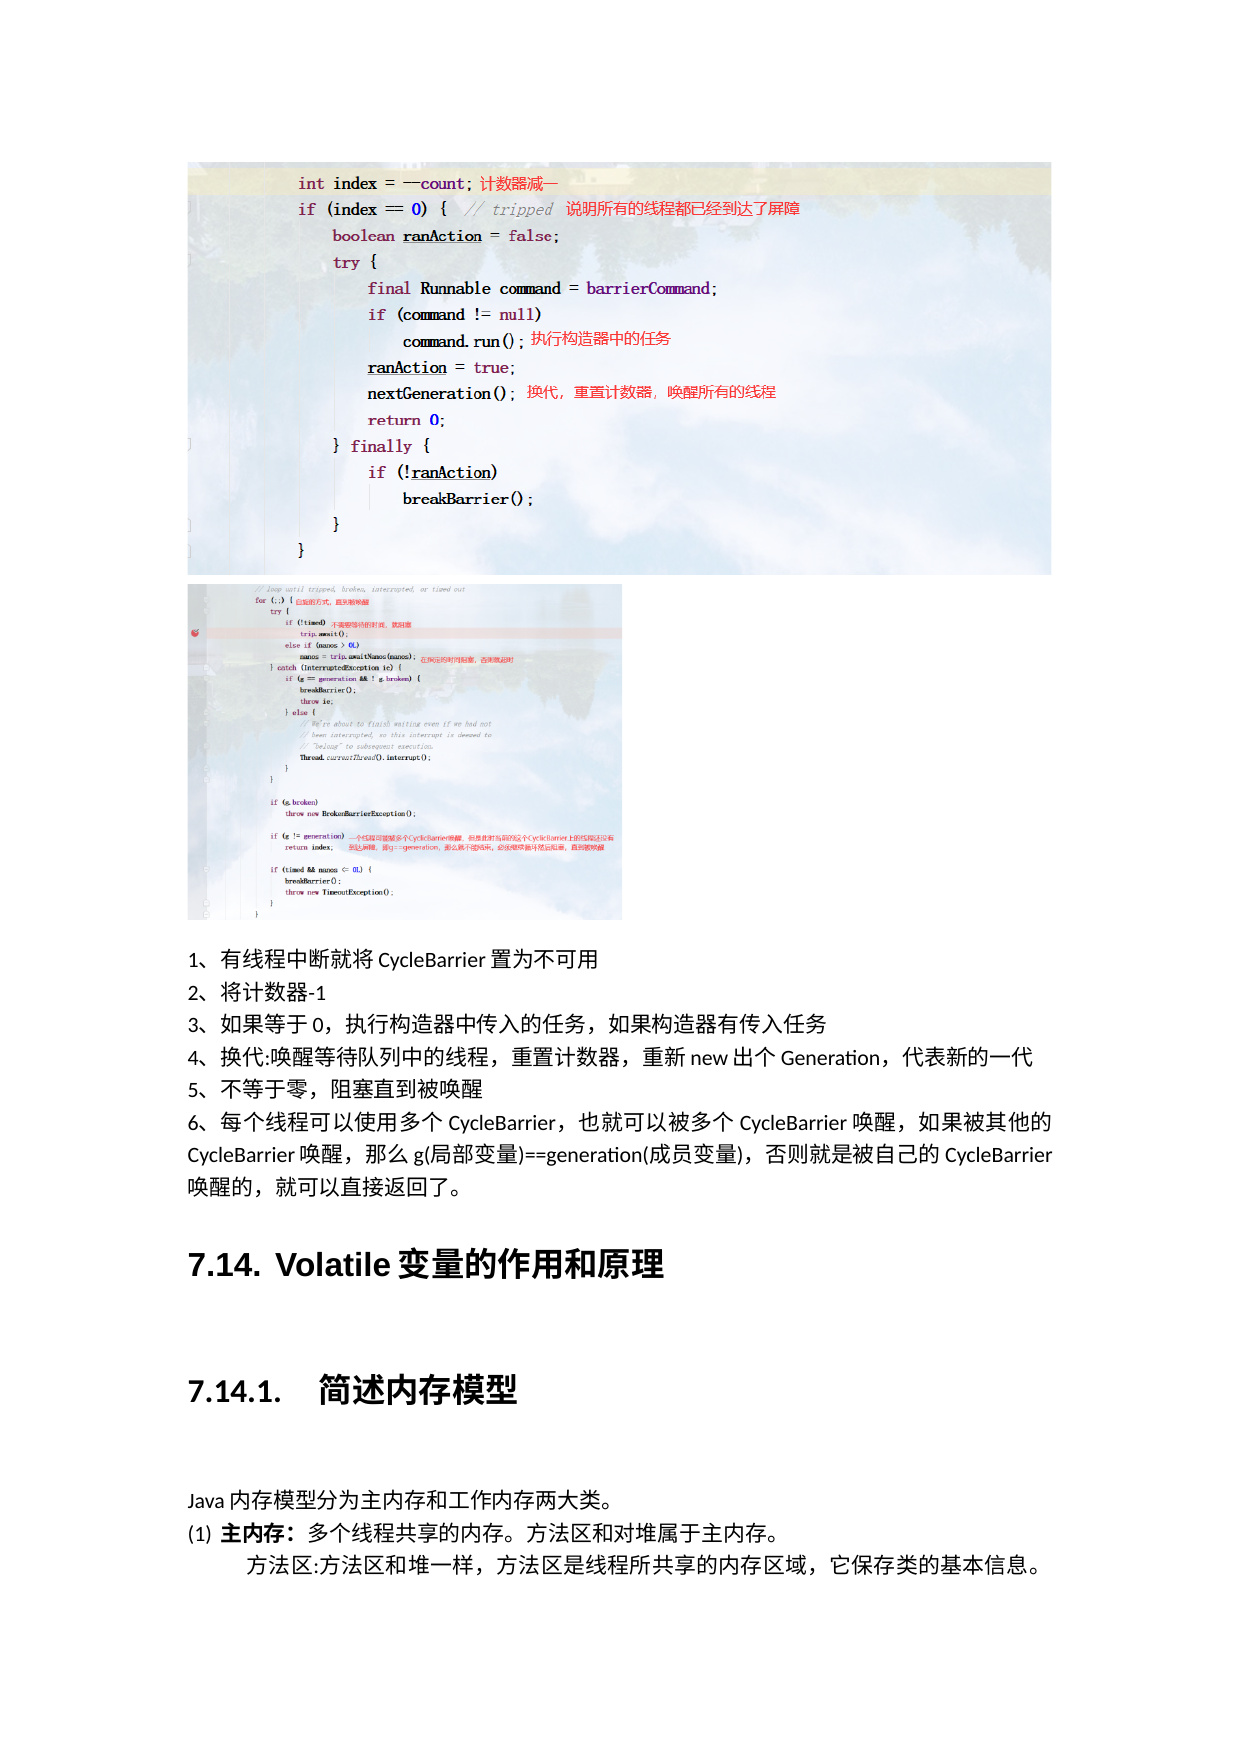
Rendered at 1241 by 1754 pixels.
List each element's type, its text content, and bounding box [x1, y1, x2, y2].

picture [187, 584, 623, 920]
list 换代:唤醒等待队列中的线程，重置计数器，重新new出个Generation，代表新的一代 [187, 1039, 1053, 1072]
list 如果等于0，执行构造器中传入的任务，如果构造器有传入任务 [187, 1007, 1053, 1039]
list 每个线程可以使用多个CycleBarrier，也就可以被多个CycleBarrier唤醒，如果被其他的CycleBarrier唤醒，那么g(局部变量)==generation(成员变量)，否则就是被自己的CycleBarrier唤醒的，就可以直接返回了。 [187, 1104, 1053, 1202]
list 将计数器-1 [187, 974, 1053, 1007]
list 有线程中断就将CycleBarrier置为不可用 [187, 942, 1053, 974]
list 主内存：多个线程共享的内存。方法区和对堆属于主内存。 [187, 1515, 1053, 1548]
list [187, 1548, 1053, 1580]
subtitle 简述内存模型 [187, 1356, 1053, 1421]
list 不等于零，阻塞直到被唤醒 [187, 1072, 1053, 1104]
text Java内存模型分为主内存和工作内存两大类。 [187, 1483, 1053, 1515]
picture [187, 162, 1052, 575]
subtitle Volatile变量的作用和原理 [187, 1229, 1053, 1294]
